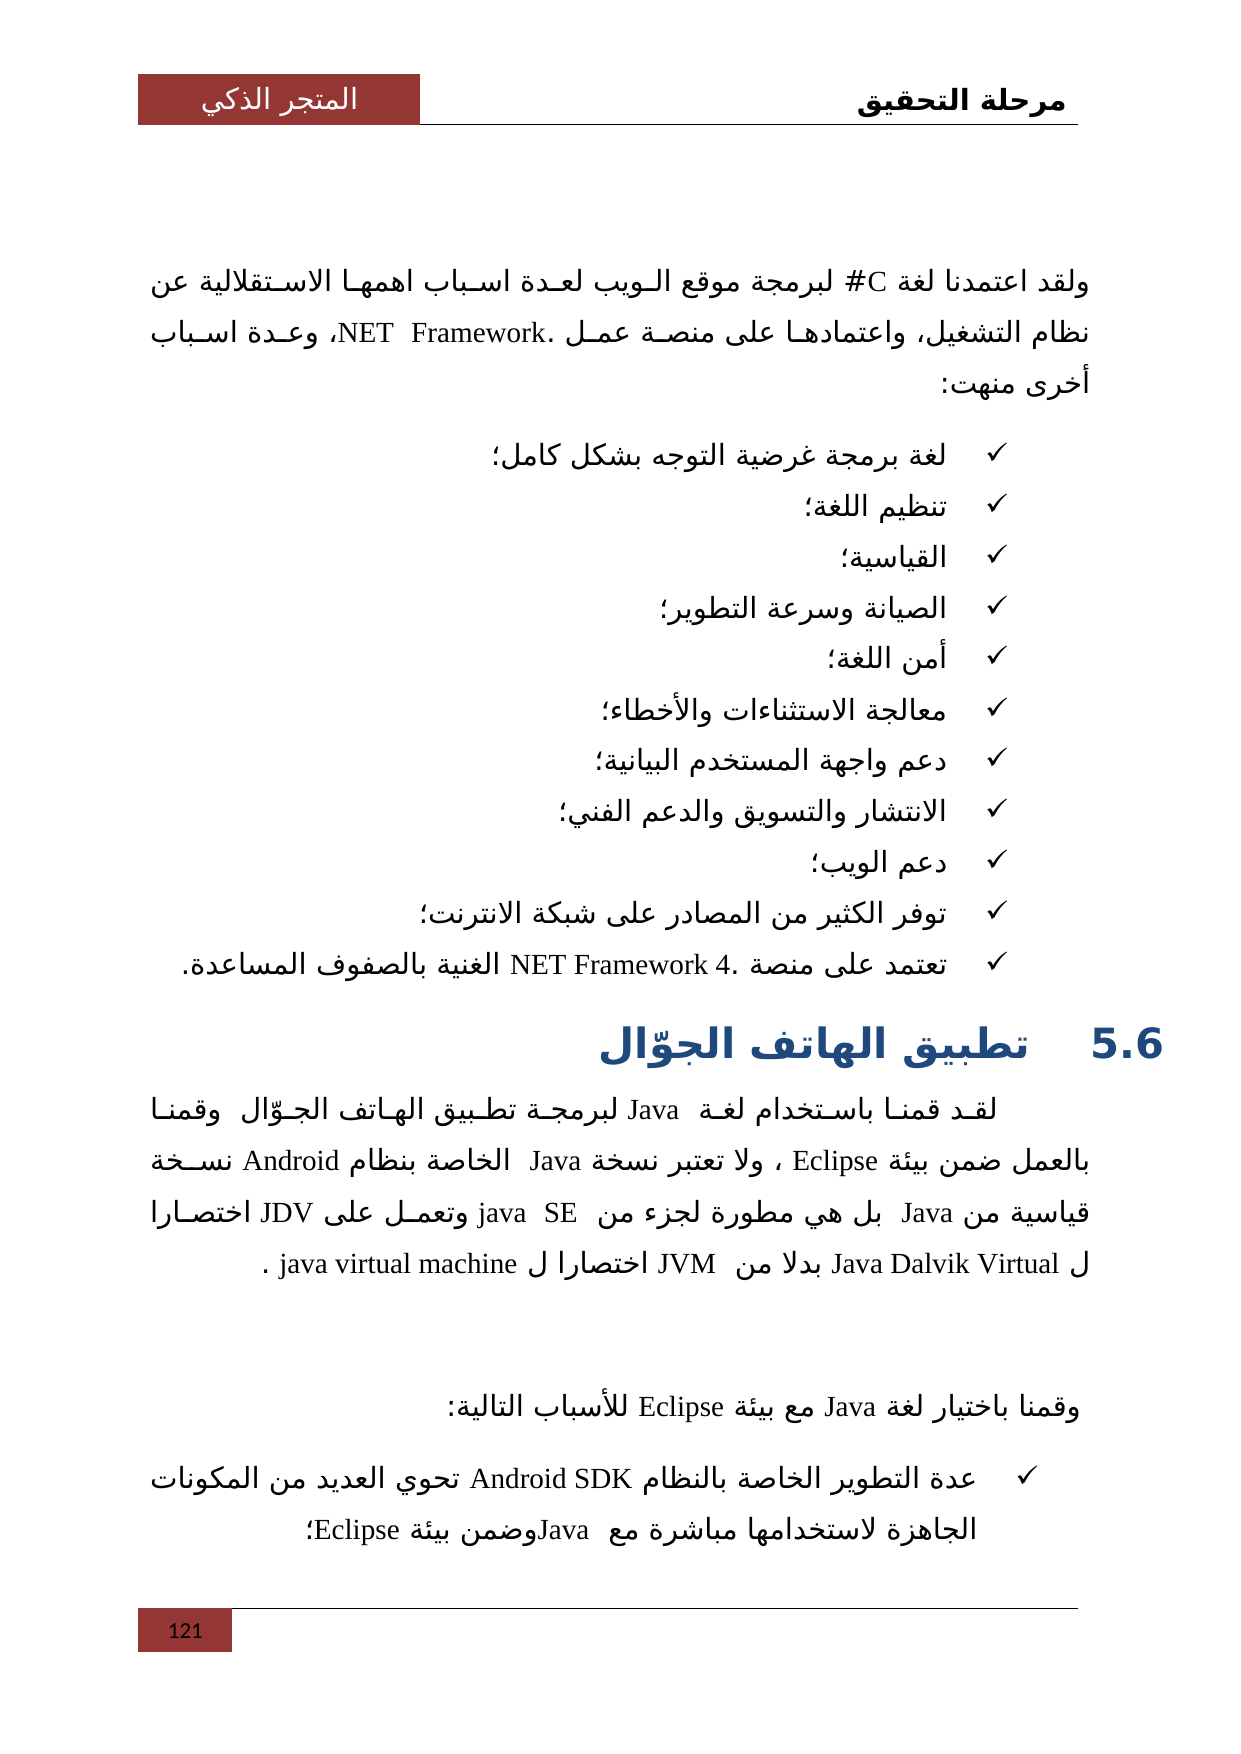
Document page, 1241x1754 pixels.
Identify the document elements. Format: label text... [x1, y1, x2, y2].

list دعم الويب؛ [150, 846, 985, 879]
list الصيانة وسرعة التطوير؛ [150, 591, 985, 625]
list توفر الكثير من المصادر على شبكة الانترنت؛ [150, 897, 985, 931]
list دعم واجهة المستخدم البيانية؛ [150, 744, 985, 778]
list تعتمد على منصة .NET Framework 4 الغنية بالصفوف المساعدة. [150, 947, 985, 982]
list لغة برمجة غرضية التوجه بشكل كامل؛ [150, 438, 985, 472]
list تنظيم اللغة؛ [150, 489, 985, 523]
list الانتشار والتسويق والدعم الفني؛ [150, 795, 985, 829]
list أمن اللغة؛ [150, 642, 985, 676]
text ولقد اعتمدنا لغة C# لبرمجة موقع الويب لعدة اسباب اهمها الاستقلالية عن نظام التشغيل، واعتمادها على منصة عمل .NET Framework، وعدة اسباب أخرى منهت: [150, 264, 1090, 400]
text وقمنا باختيار لغة Java مع بيئة Eclipse للأسباب التالية: [150, 1389, 1090, 1423]
list القياسية؛ [150, 540, 985, 574]
list معالجة الاستثناءات والأخطاء؛ [150, 693, 985, 727]
subtitle تطبيق الهاتف الجوّال [150, 1019, 1090, 1068]
list عدة التطوير الخاصة بالنظام Android SDK تحوي العديد من المكونات الجاهزة لاستخدامها مباشرة مع Javaوضمن بيئة Eclipse؛ [150, 1461, 1015, 1546]
text لقد قمنا باستخدام لغة Java لبرمجة تطبيق الهاتف الجوّال وقمنا بالعمل ضمن بيئة Eclipse ، ولا تعتبر نسخة Java الخاصة بنظام Android نسخة قياسية من Java بل هي مطورة لجزء من java SE وتعمل على JDV اختصارا ل Java Dalvik Virtual بدلا من JVM اختصارا ل java virtual machine . [150, 1092, 1090, 1280]
